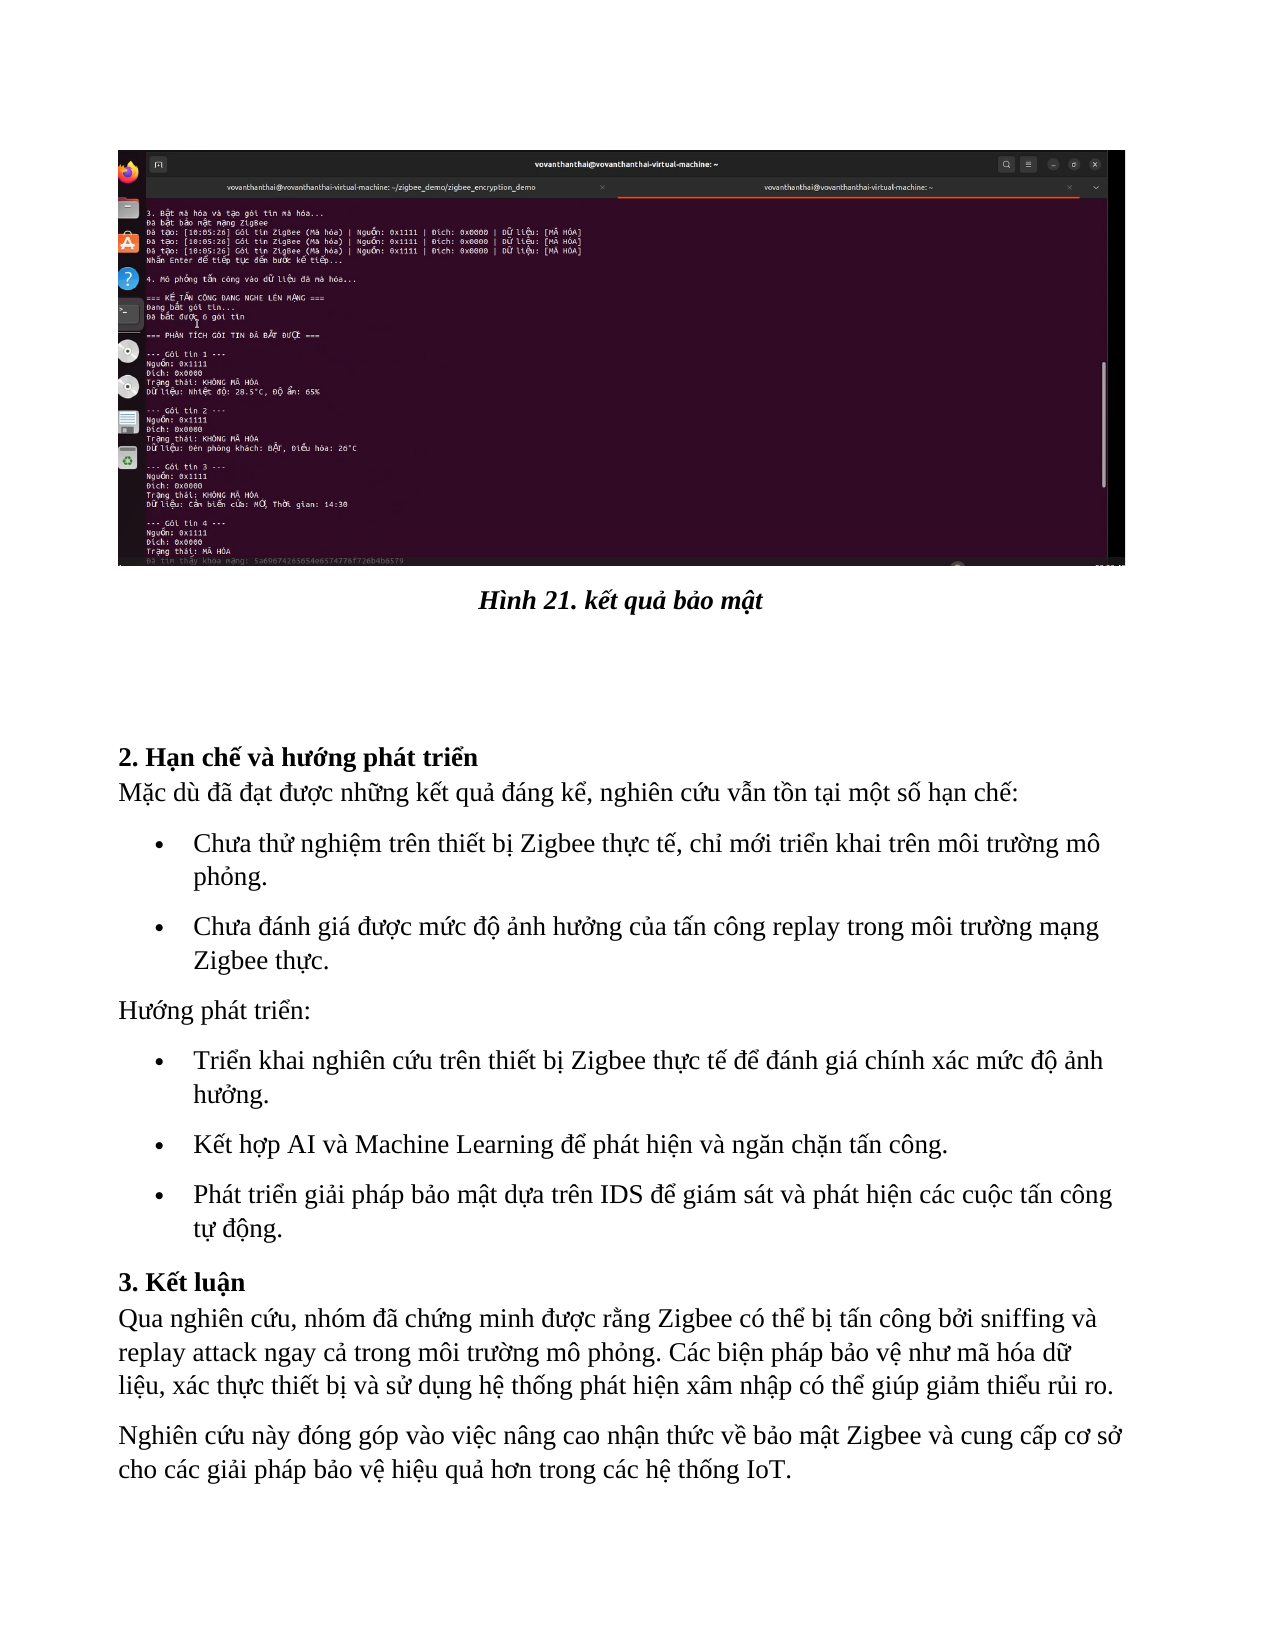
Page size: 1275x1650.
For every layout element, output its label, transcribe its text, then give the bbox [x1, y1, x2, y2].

subtitle 3. Kết luận [118, 1266, 1125, 1297]
list Triển khai nghiên cứu trên thiết bị Zigbee thực tế để đánh giá chính xác mức độ ảnh hưởng. [156, 1044, 1125, 1109]
list Chưa thử nghiệm trên thiết bị Zigbee thực tế, chỉ mới triển khai trên môi trường mô phỏng. [156, 827, 1125, 891]
text Hướng phát triển: [118, 994, 1125, 1025]
list Chưa đánh giá được mức độ ảnh hưởng của tấn công replay trong môi trường mạng Zigbee thực. [156, 911, 1125, 975]
list Kết hợp AI và Machine Learning để phát hiện và ngăn chặn tấn công. [156, 1128, 1125, 1159]
text Hình 21. kết quả bảo mật [118, 584, 1125, 615]
list Phát triển giải pháp bảo mật dựa trên IDS để giám sát và phát hiện các cuộc tấn công tự động. [156, 1178, 1125, 1243]
picture [118, 150, 1125, 566]
text Mặc dù đã đạt được những kết quả đáng kể, nghiên cứu vẫn tồn tại một số hạn chế: [118, 777, 1125, 808]
text Qua nghiên cứu, nhóm đã chứng minh được rằng Zigbee có thể bị tấn công bởi sniffing và replay attack ngay cả trong môi trường mô phỏng. Các biện pháp bảo vệ như mã hóa dữ liệu, xác thực thiết bị và sử dụng hệ thống phát hiện xâm nhập có thể giúp giảm thiểu rủi ro. [118, 1302, 1125, 1400]
text Nghiên cứu này đóng góp vào việc nâng cao nhận thức về bảo mật Zigbee và cung cấp cơ sở cho các giải pháp bảo vệ hiệu quả hơn trong các hệ thống IoT. [118, 1419, 1125, 1484]
subtitle 2. Hạn chế và hướng phát triển [118, 741, 1125, 772]
